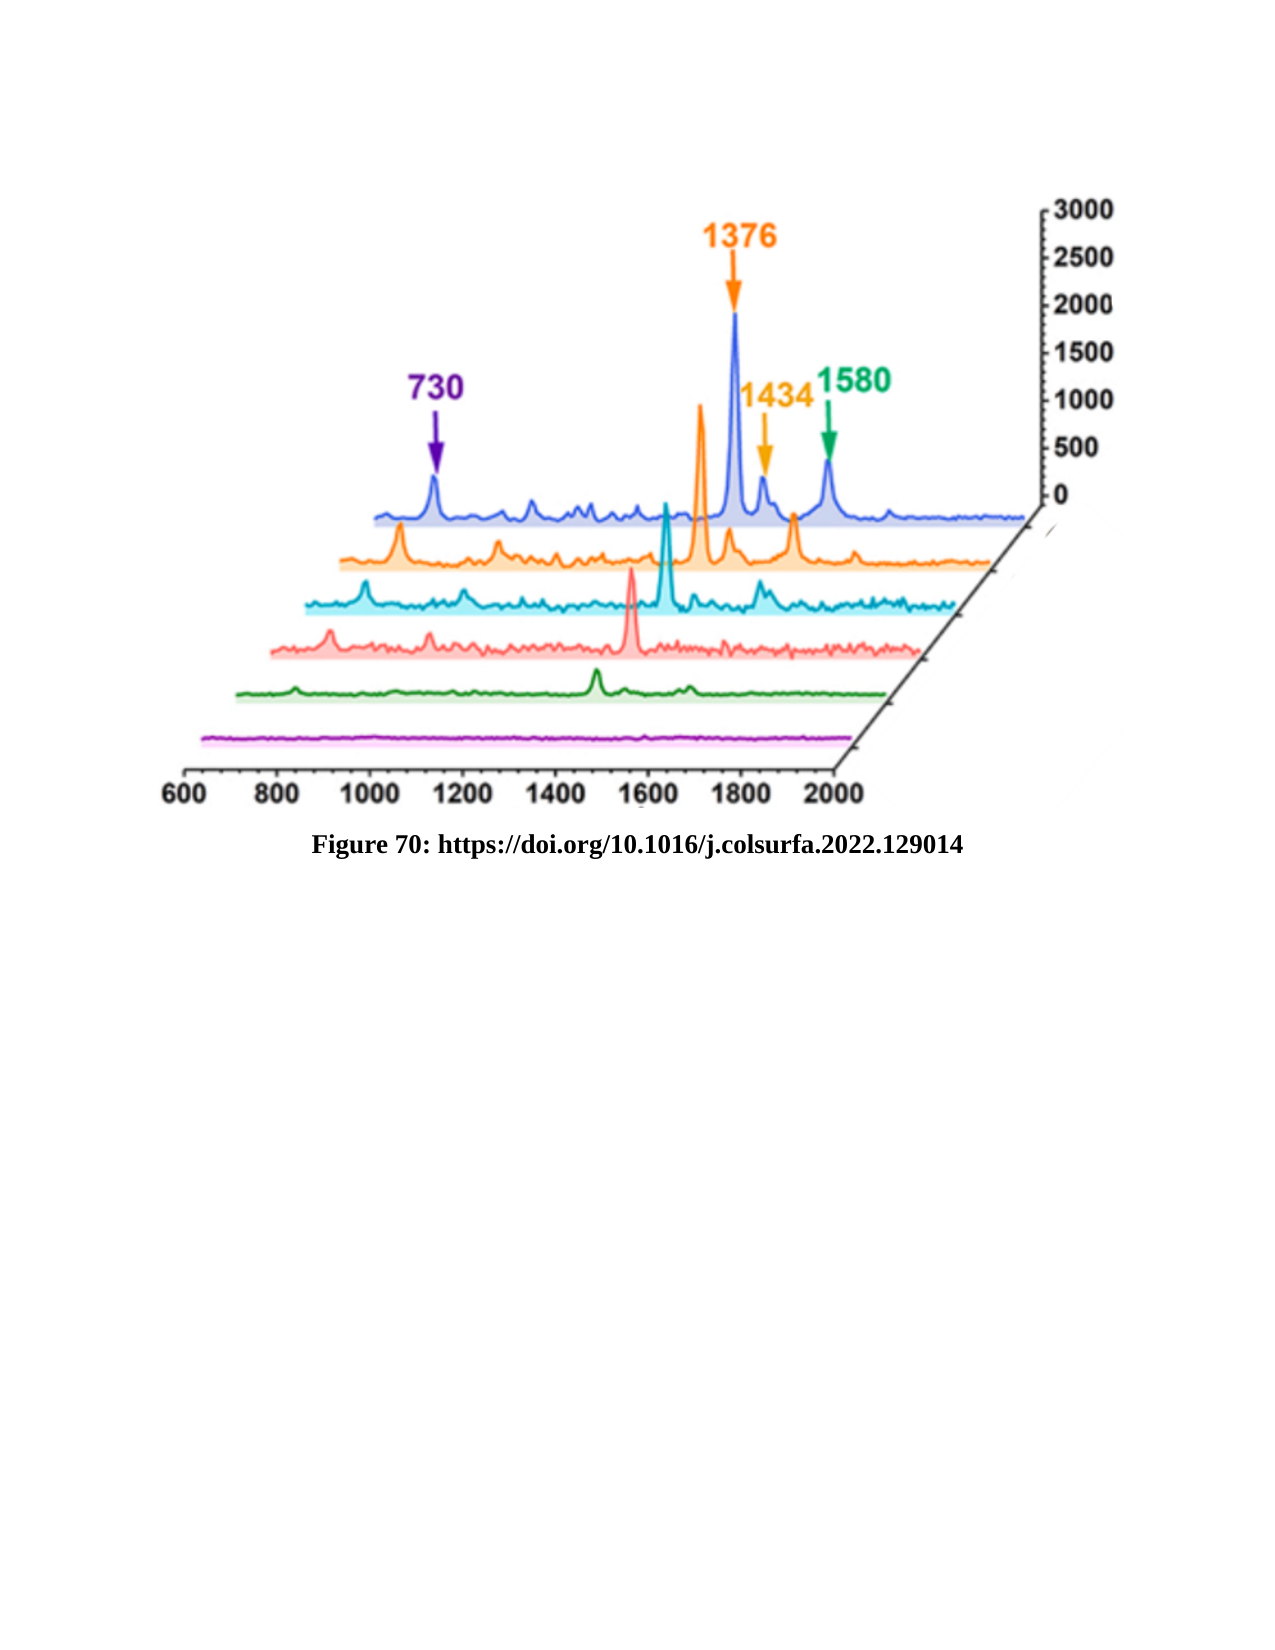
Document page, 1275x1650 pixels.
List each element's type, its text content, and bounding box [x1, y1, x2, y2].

text Figure 70: https://doi.org/10.1016/j.colsurfa.2022.129014 [150, 828, 1125, 859]
picture [150, 150, 1125, 808]
